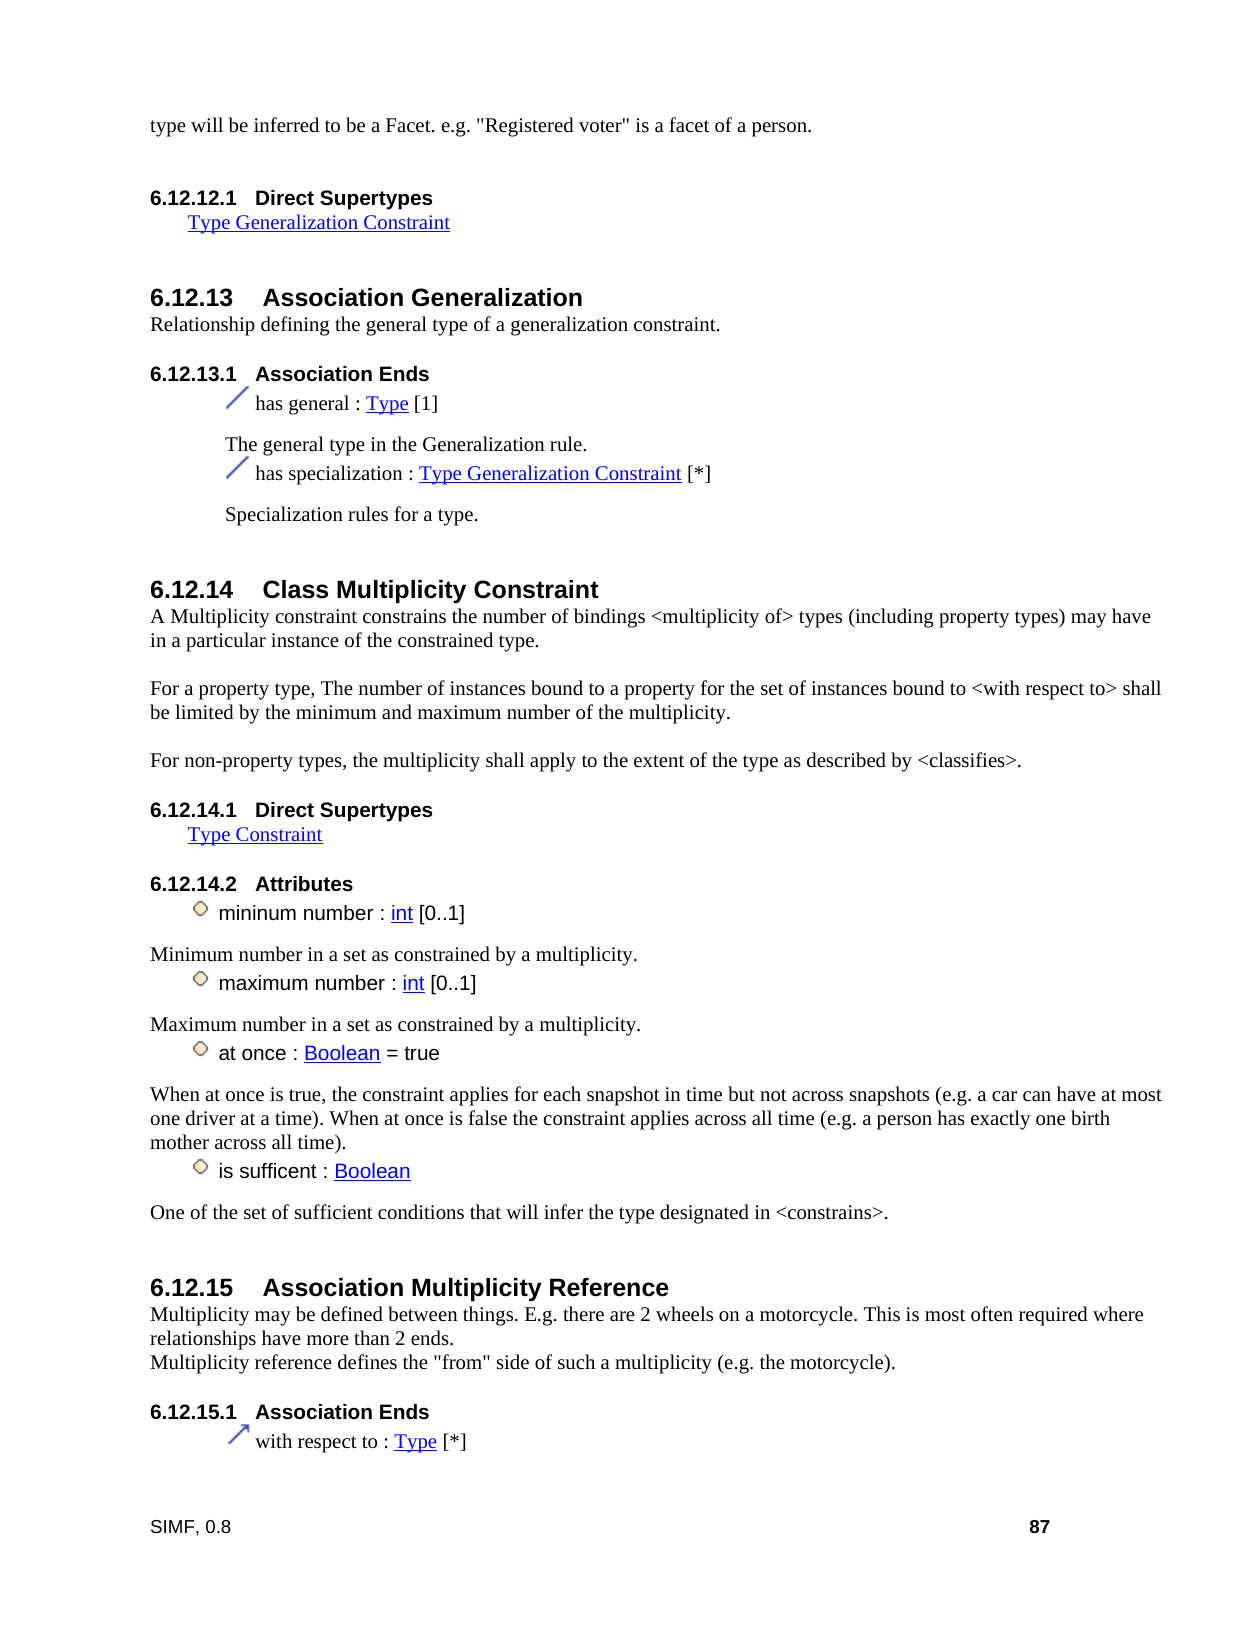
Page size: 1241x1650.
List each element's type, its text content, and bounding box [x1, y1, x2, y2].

text When at once is true, the constraint applies for each snapshot in time but not across snapshots (e.g. a car can have at most one driver at a time). When at once is false the constraint applies across all time (e.g. a person has exactly one birth mother across all time). [150, 1082, 1165, 1154]
text Specialization rules for a type. [150, 502, 1165, 526]
text Relationship defining the general type of a generalization constraint. [150, 312, 1165, 336]
text at once : Boolean = true [187, 1036, 1165, 1065]
subtitle Direct Supertypes [150, 798, 1165, 822]
text Type Generalization Constraint [187, 210, 1165, 234]
text with respect to : Type [*] [150, 1423, 1165, 1453]
text One of the set of sufficient conditions that will infer the type designated in <constrains>. [150, 1200, 1165, 1224]
text has specialization : Type Generalization Constraint [*] [150, 456, 1165, 485]
subtitle Association Multiplicity Reference [150, 1273, 1165, 1302]
text has general : Type [1] [150, 386, 1165, 415]
subtitle Class Multiplicity Constraint [150, 575, 1165, 604]
subtitle Direct Supertypes [150, 186, 1165, 210]
subtitle Attributes [150, 871, 1165, 895]
text maximum number : int [0..1] [187, 966, 1165, 995]
subtitle Association Ends [150, 362, 1165, 386]
text Maximum number in a set as constrained by a multiplicity. [150, 1012, 1165, 1036]
text Minimum number in a set as constrained by a multiplicity. [150, 941, 1165, 966]
text A Multiplicity constraint constrains the number of bindings <multiplicity of> types (including property types) may have in a particular instance of the constrained type. For a property type, The number of instances bound to a property for the set of instances bound to <with respect to> shall be limited by the minimum and maximum number of the multiplicity. For non-property types, the multiplicity shall apply to the extent of the type as described by <classifies>. [150, 604, 1165, 772]
text Type Constraint [187, 822, 1165, 846]
subtitle Association Generalization [150, 283, 1165, 312]
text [150, 112, 1165, 161]
text mininum number : int [0..1] [187, 895, 1165, 925]
text is sufficent : Boolean [187, 1154, 1165, 1183]
text Multiplicity may be defined between things. E.g. there are 2 wheels on a motorcycle. This is most often required where relationships have more than 2 ends. Multiplicity reference defines the "from" side of such a multiplicity (e.g. the motorcycle). [150, 1302, 1165, 1374]
subtitle Association Ends [150, 1399, 1165, 1423]
text The general type in the Generalization rule. [150, 432, 1165, 456]
